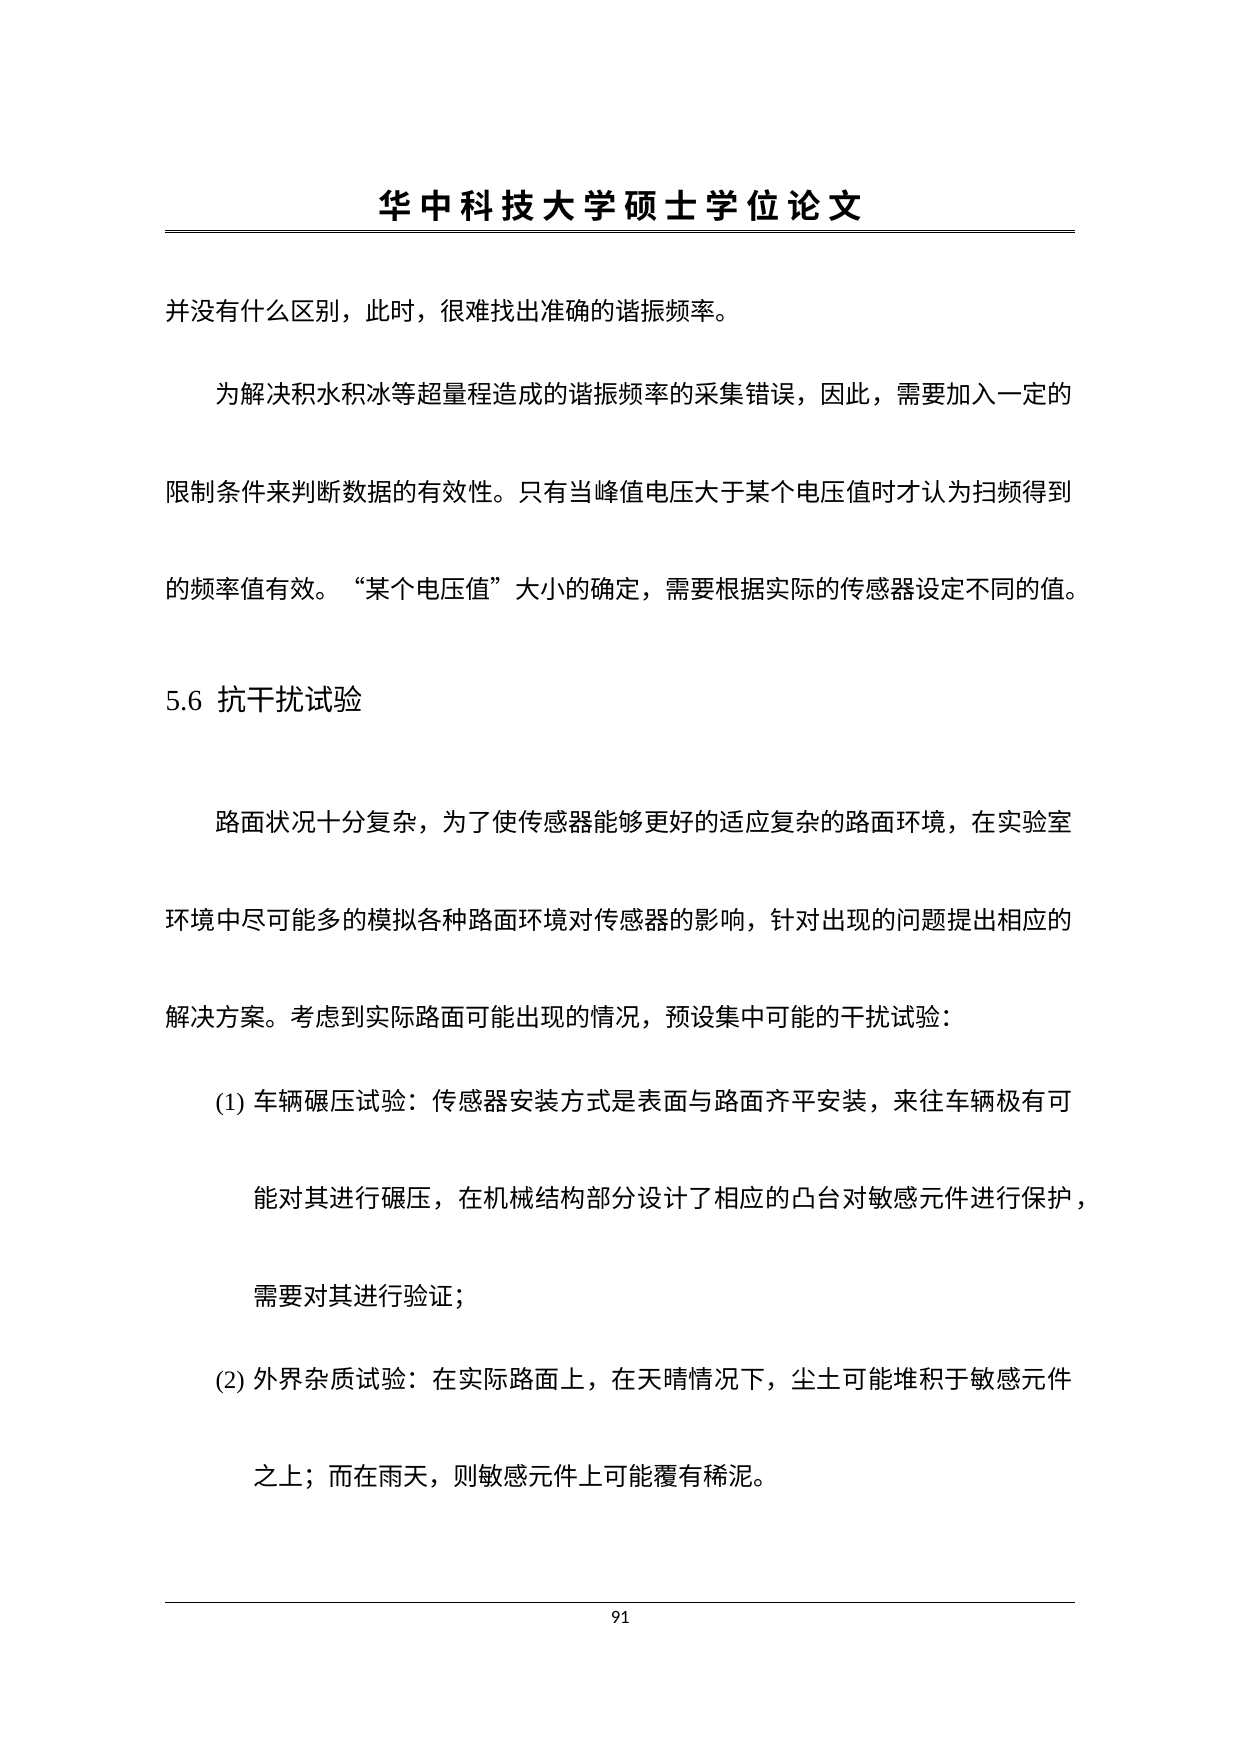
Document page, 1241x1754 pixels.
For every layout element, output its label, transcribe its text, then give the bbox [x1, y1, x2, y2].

text 路面状况十分复杂，为了使传感器能够更好的适应复杂的路面环境，在实验室环境中尽可能多的模拟各种路面环境对传感器的影响，针对出现的问题提出相应的解决方案。考虑到实际路面可能出现的情况，预设集中可能的干扰试验： [165, 788, 1075, 1048]
list 抗干扰试验 [165, 666, 1075, 731]
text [165, 277, 1075, 342]
text 为解决积水积冰等超量程造成的谐振频率的采集错误，因此，需要加入一定的限制条件来判断数据的有效性。只有当峰值电压大于某个电压值时才认为扫频得到的频率值有效。“某个电压值”大小的确定，需要根据实际的传感器设定不同的值。 [165, 360, 1075, 620]
list 车辆碾压试验：传感器安装方式是表面与路面齐平安装，来往车辆极有可能对其进行碾压，在机械结构部分设计了相应的凸台对敏感元件进行保护，需要对其进行验证； [215, 1067, 1075, 1327]
list 外界杂质试验：在实际路面上，在天晴情况下，尘土可能堆积于敏感元件之上；而在雨天，则敏感元件上可能覆有稀泥。 [215, 1345, 1075, 1507]
